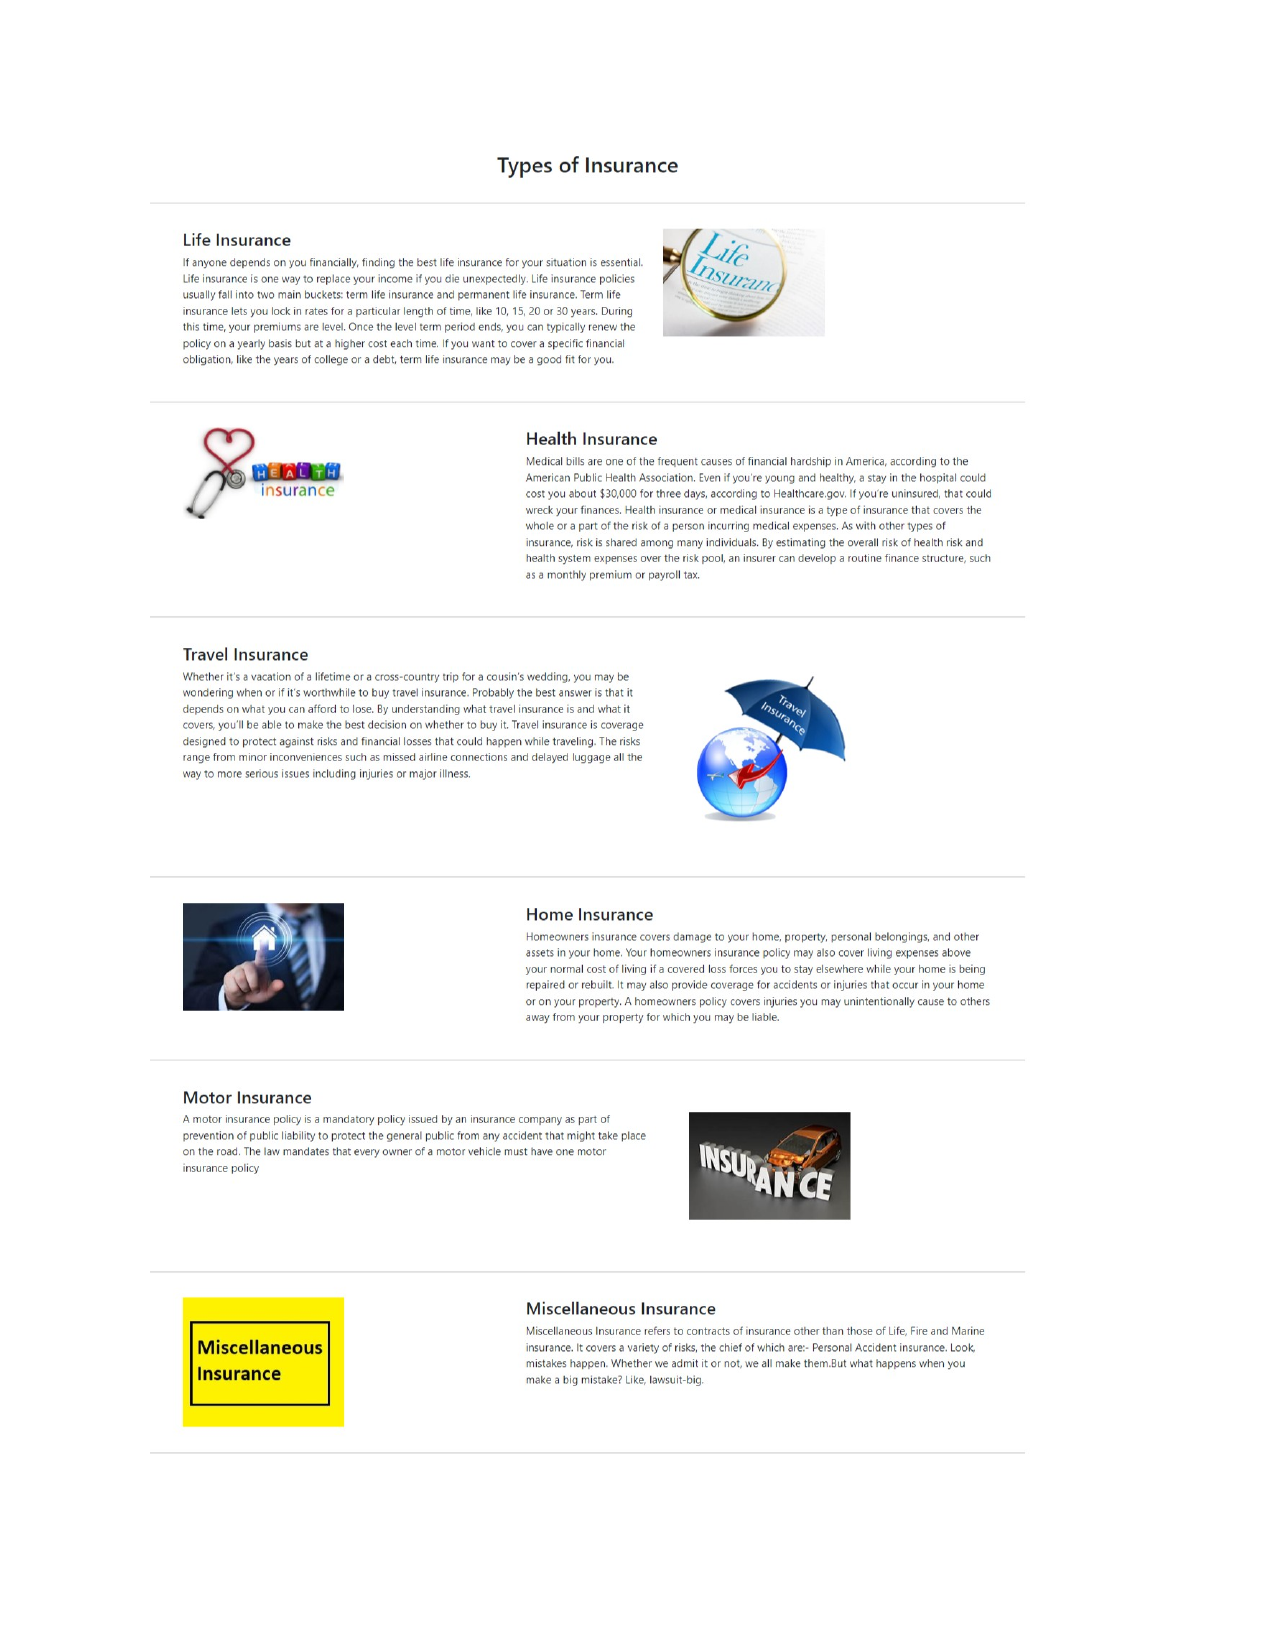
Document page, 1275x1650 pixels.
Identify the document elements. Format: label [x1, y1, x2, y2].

picture [150, 150, 1047, 1500]
